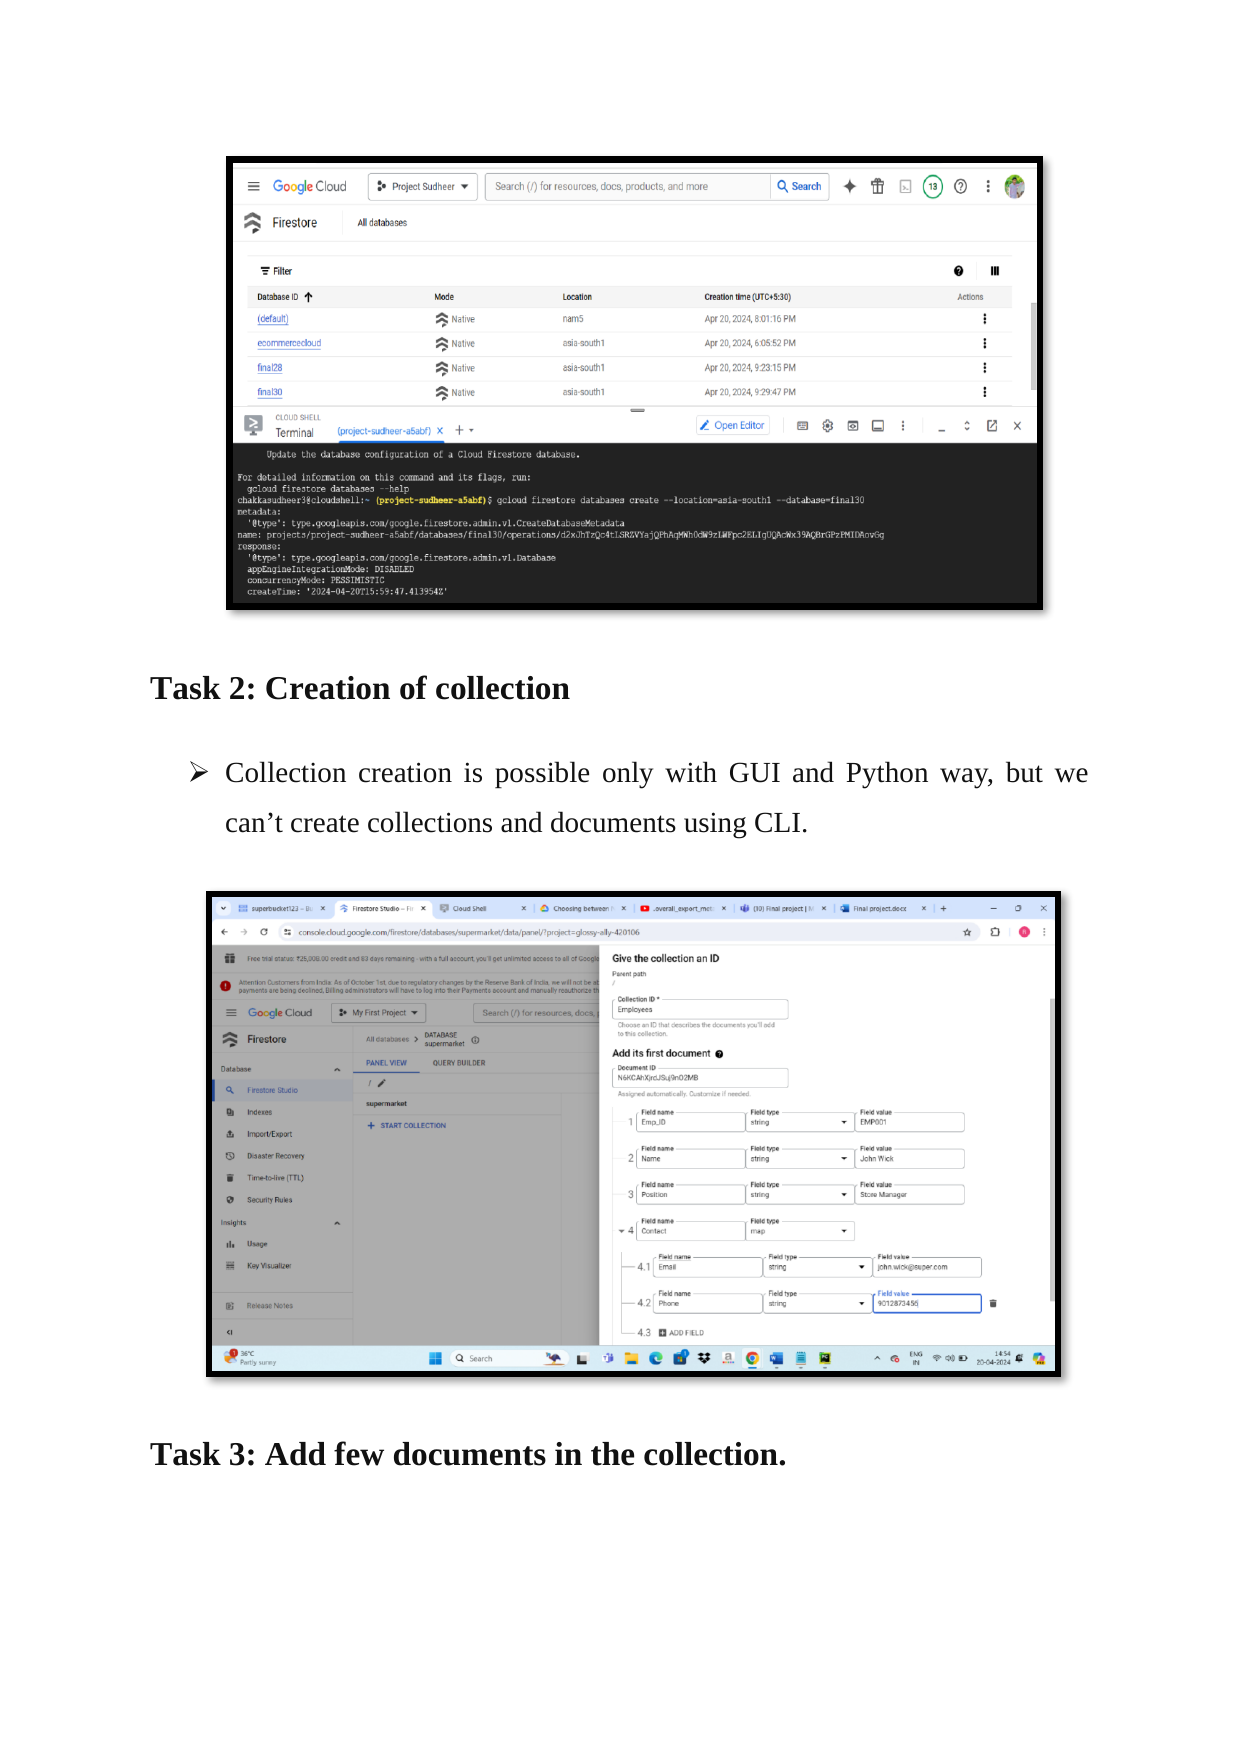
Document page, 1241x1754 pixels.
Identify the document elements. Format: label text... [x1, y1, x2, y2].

list Collection creation is possible only with GUI and Python way, but we can’t create collections and documents using CLI. [187, 755, 1090, 839]
text Task 2: Creation of collection [150, 668, 1090, 707]
picture [233, 163, 1037, 603]
text Task 3: Add few documents in the collection. [150, 1434, 1090, 1473]
picture [212, 897, 1055, 1371]
